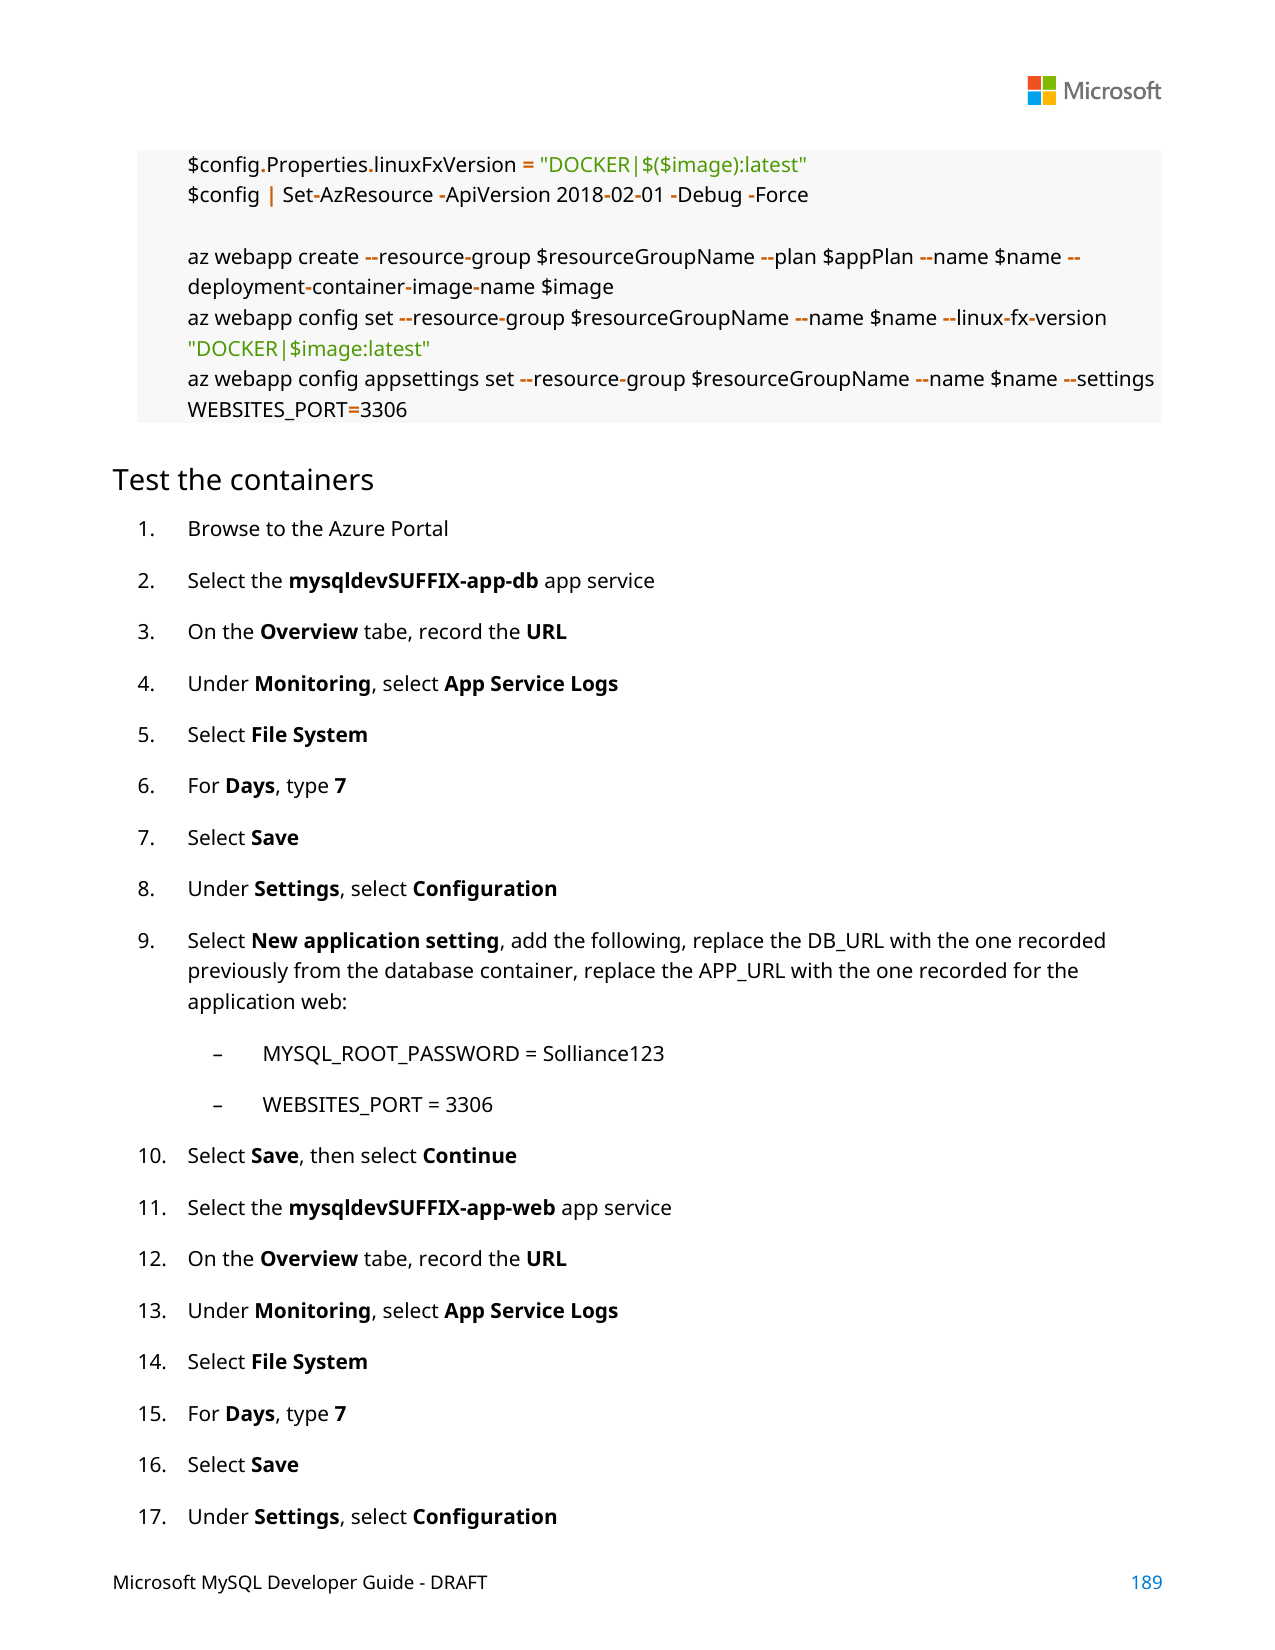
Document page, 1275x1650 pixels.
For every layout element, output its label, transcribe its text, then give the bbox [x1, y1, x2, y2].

list Under Monitoring, select App Service Logs [137, 669, 1162, 697]
list Select File System [137, 720, 1162, 748]
list On the Overview tabe, record the URL [137, 617, 1162, 646]
list Select Save [137, 823, 1162, 851]
list Under Monitoring, select App Service Logs [137, 1296, 1162, 1324]
list MYSQL_ROOT_PASSWORD = Solliance123 [212, 1039, 1162, 1067]
list Select Save, then select Continue [137, 1142, 1162, 1170]
list Select the mysqldevSUFFIX-app-db app service [137, 566, 1162, 594]
list On the Overview tabe, record the URL [137, 1244, 1162, 1273]
list WEBSITES_PORT = 3306 [212, 1090, 1162, 1118]
list Under Settings, select Configuration [137, 1502, 1162, 1530]
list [137, 150, 1162, 423]
list Select the mysqldevSUFFIX-app-web app service [137, 1193, 1162, 1221]
list For Days, type 7 [137, 1399, 1162, 1427]
list Browse to the Azure Portal [137, 514, 1162, 543]
picture [1026, 75, 1163, 107]
list Select File System [137, 1347, 1162, 1376]
subtitle Test the containers [112, 459, 1162, 499]
list Under Settings, select Configuration [137, 874, 1162, 903]
list Select Save [137, 1450, 1162, 1479]
list Select New application setting, add the following, replace the DB_URL with the one recorded previously from the database container, replace the APP_URL with the one recorded for the application web: [137, 926, 1162, 1016]
list For Days, type 7 [137, 772, 1162, 800]
